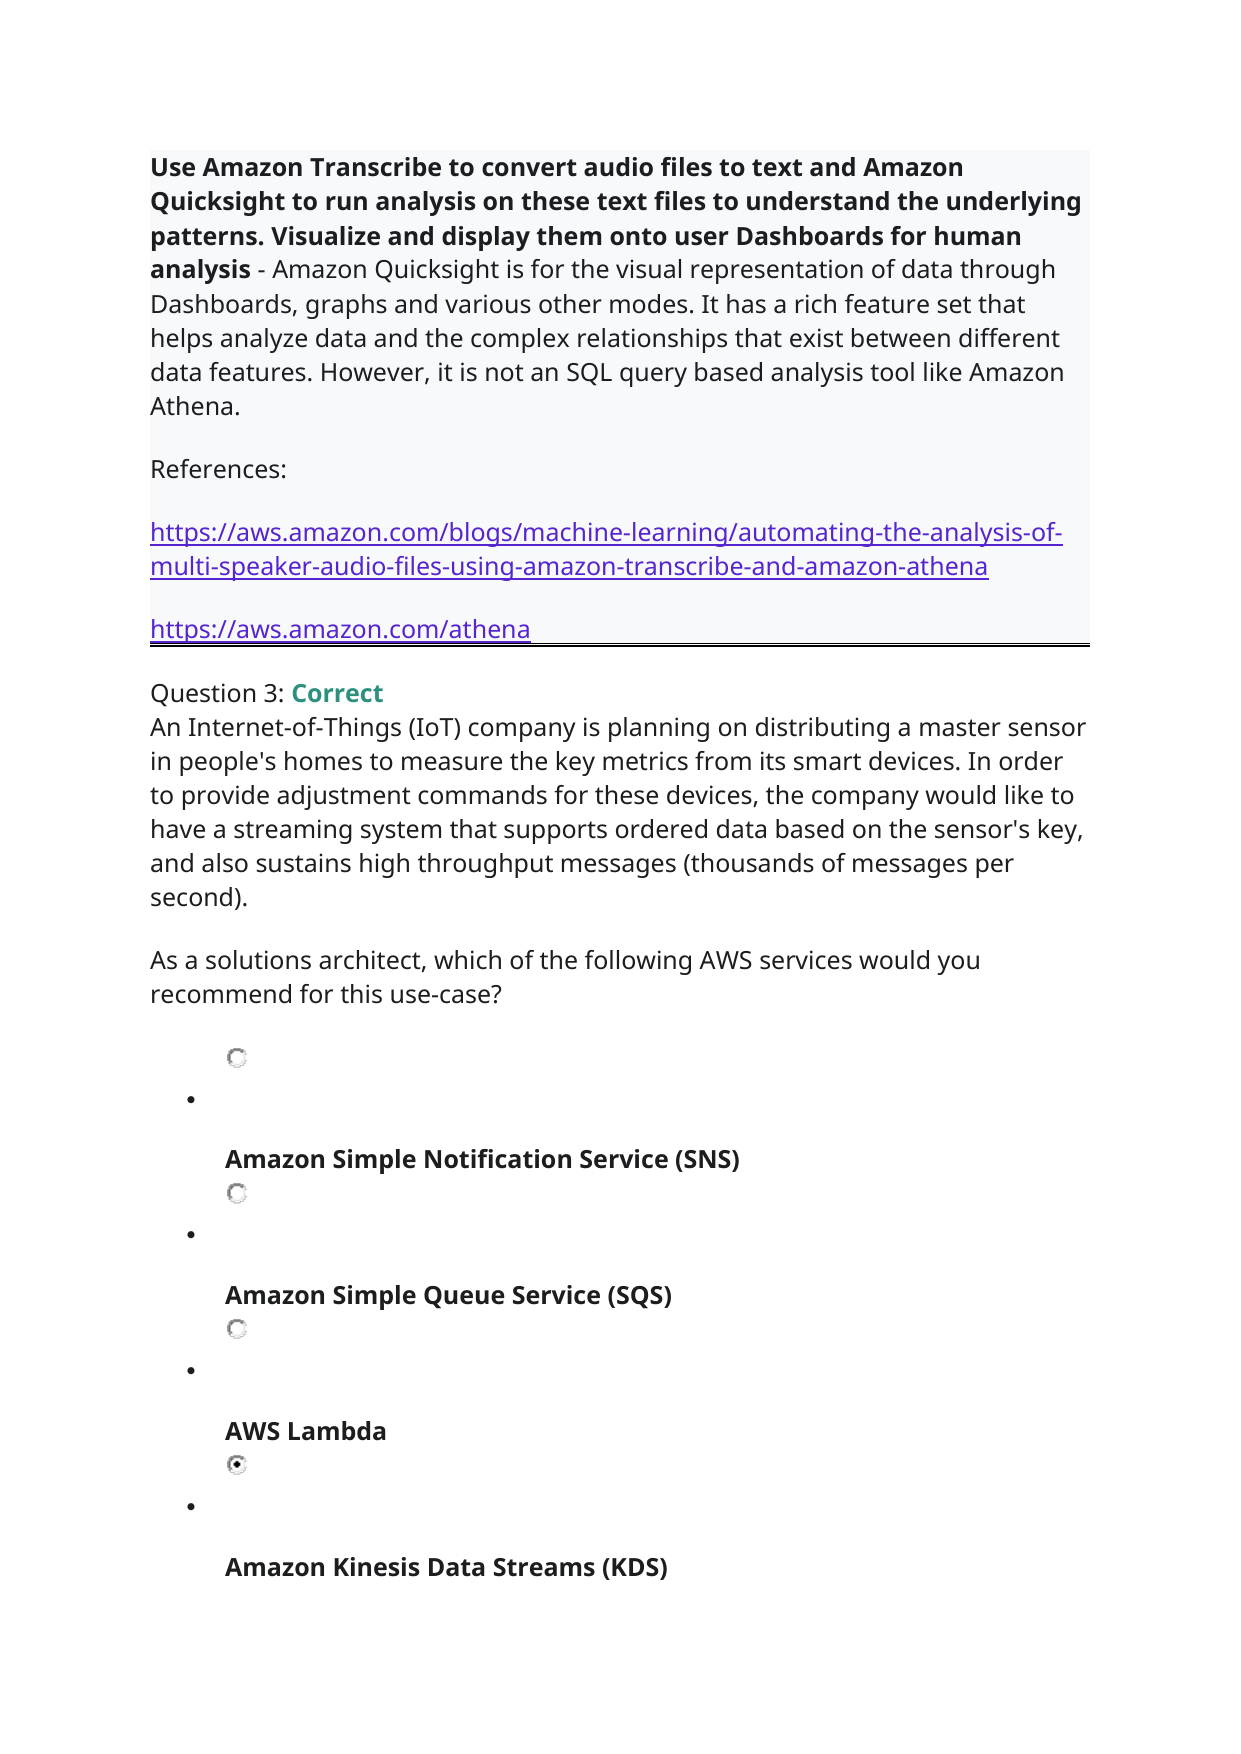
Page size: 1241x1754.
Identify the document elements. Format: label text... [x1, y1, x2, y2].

text https://aws.amazon.com/blogs/machine-learning/automating-the-analysis-of-multi-speaker-audio-files-using-amazon-transcribe-and-amazon-athena [150, 515, 1090, 583]
text An Internet-of-Things (IoT) company is planning on distributing a master sensor in people's homes to measure the key metrics from its smart devices. In order to provide adjustment commands for these devices, the company would like to have a streaming system that supports ordered data based on the sensor's key, and also sustains high throughput messages (thousands of messages per second). [150, 709, 1090, 914]
text Question 3: Correct [150, 675, 1090, 709]
text Amazon Kinesis Data Streams (KDS) [225, 1549, 1090, 1583]
text As a solutions architect, which of the following AWS services would you recommend for this use-case? [150, 943, 1090, 1011]
text AWS Lambda [225, 1413, 1090, 1447]
text https://aws.amazon.com/athena [150, 612, 1090, 643]
text Amazon Simple Notification Service (SNS) [225, 1142, 1090, 1176]
text Amazon Simple Queue Service (SQS) [225, 1278, 1090, 1312]
text References: [150, 452, 1090, 486]
text Use Amazon Transcribe to convert audio files to text and Amazon Quicksight to run analysis on these text files to understand the underlying patterns. Visualize and display them onto user Dashboards for human analysis - Amazon Quicksight is for the visual representation of data through Dashboards, graphs and various other modes. It has a rich feature set that helps analyze data and the complex relationships that exist between different data features. However, it is not an SQL query based analysis tool like Amazon Athena. [150, 150, 1090, 422]
